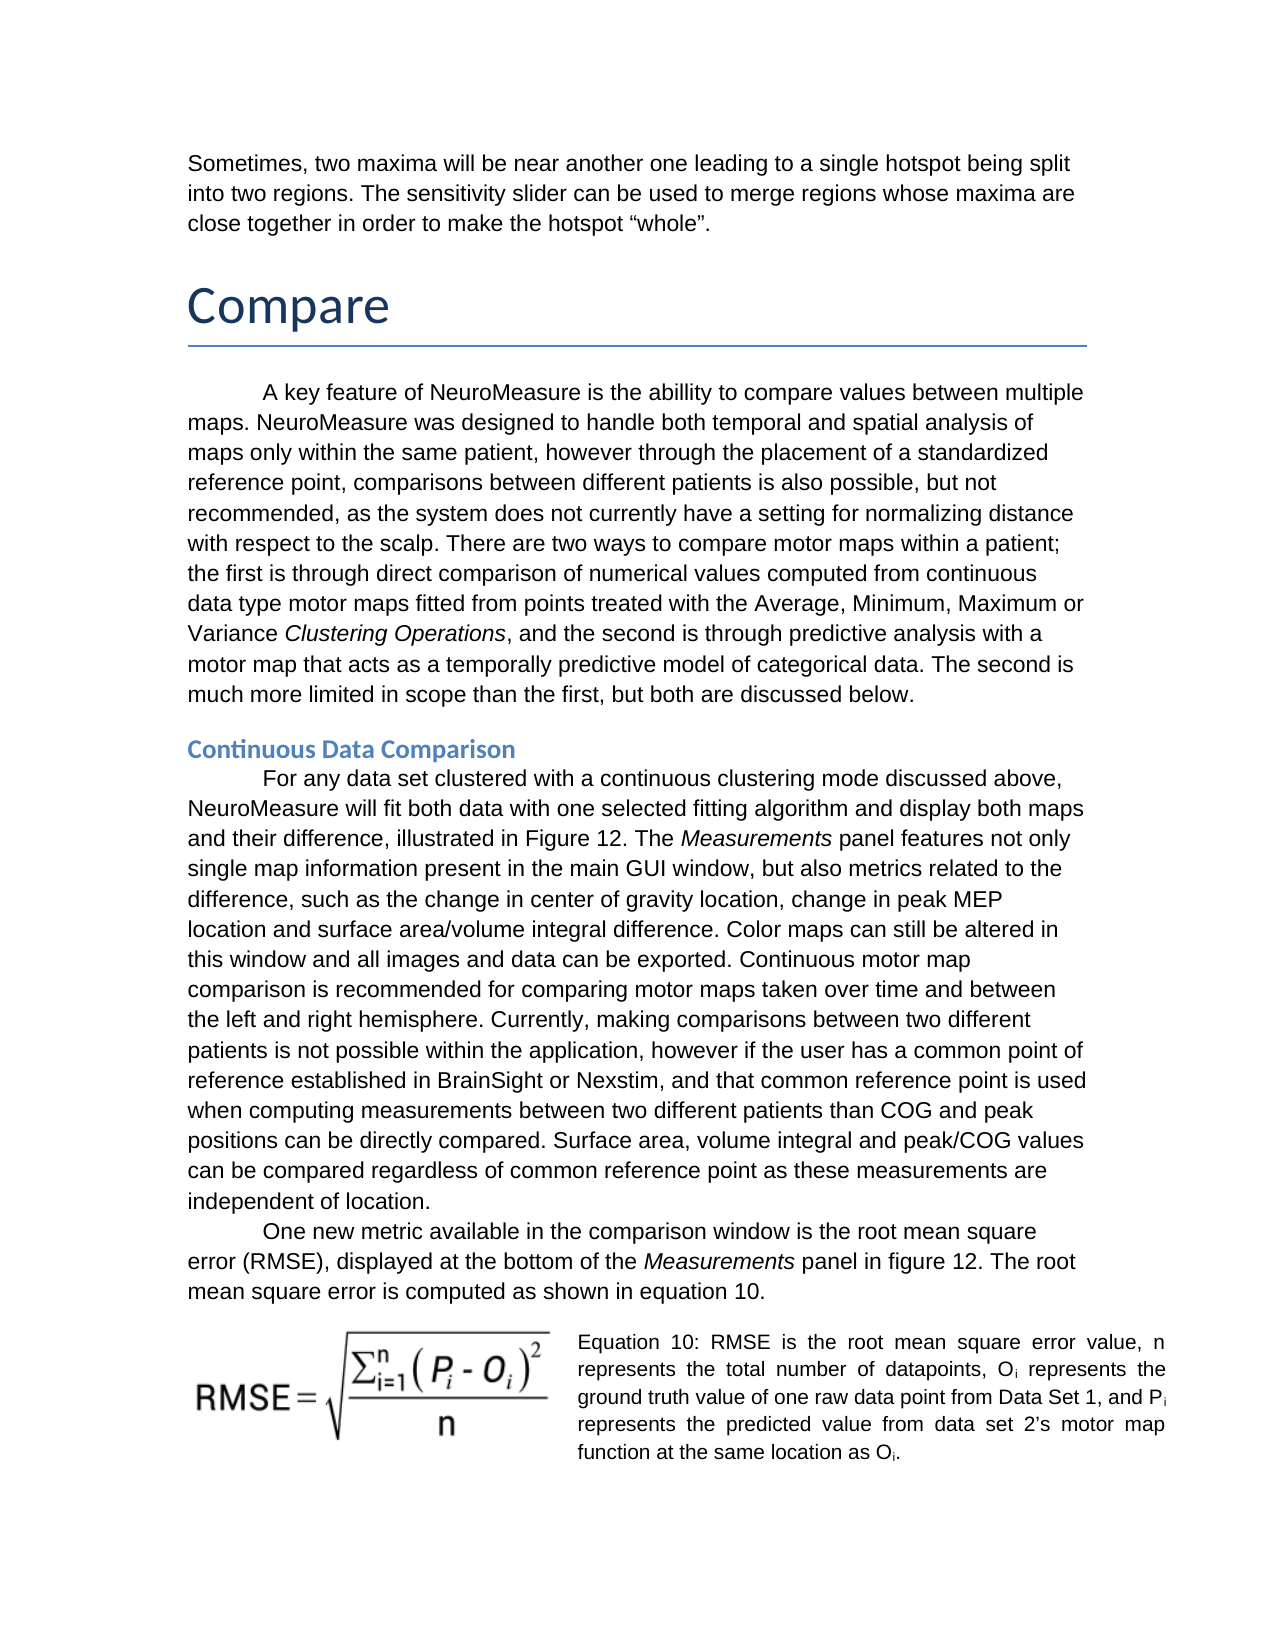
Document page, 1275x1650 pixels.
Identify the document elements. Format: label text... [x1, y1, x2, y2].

text A key feature of NeuroMeasure is the abillity to compare values between multiple maps. NeuroMeasure was designed to handle both temporal and spatial analysis of maps only within the same patient, however through the placement of a standardized reference point, comparisons between different patients is also possible, but not recommended, as the system does not currently have a setting for normalizing distance with respect to the scalp. There are two ways to compare motor maps within a patient; the first is through direct comparison of numerical values computed from continuous data type motor maps fitted from points treated with the Average, Minimum, Maximum or Variance Clustering Operations, and the second is through predictive analysis with a motor map that acts as a temporally predictive model of categorical data. The second is much more limited in scope than the first, but both are discussed below. [187, 379, 1087, 707]
text For any data set clustered with a continuous clustering mode discussed above, NeuroMeasure will fit both data with one selected fitting algorithm and display both maps and their difference, illustrated in Figure 12. The Measurements panel features not only single map information present in the main GUI window, but also metrics related to the difference, such as the change in center of gravity location, change in peak MEP location and surface area/volume integral difference. Color maps can still be altered in this window and all images and data can be exported. Continuous motor map comparison is recommended for comparing motor maps taken over time and between the left and right hemisphere. Currently, making comparisons between two different patients is not possible within the application, however if the user has a common point of reference established in BrainSight or Nexstim, and that common reference point is used when computing measurements between two different patients than COG and peak positions can be directly compared. Surface area, volume integral and peak/COG values can be compared regardless of common reference point as these measurements are independent of location. [187, 765, 1087, 1214]
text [187, 150, 1087, 237]
subtitle Continuous Data Comparison [187, 732, 1087, 765]
text One new metric available in the comparison window is the root mean square error (RMSE), displayed at the bottom of the Measurements panel in figure 12. The root mean square error is computed as shown in equation 10. [187, 1218, 1087, 1305]
title Compare [187, 271, 1087, 347]
picture [187, 1322, 556, 1448]
